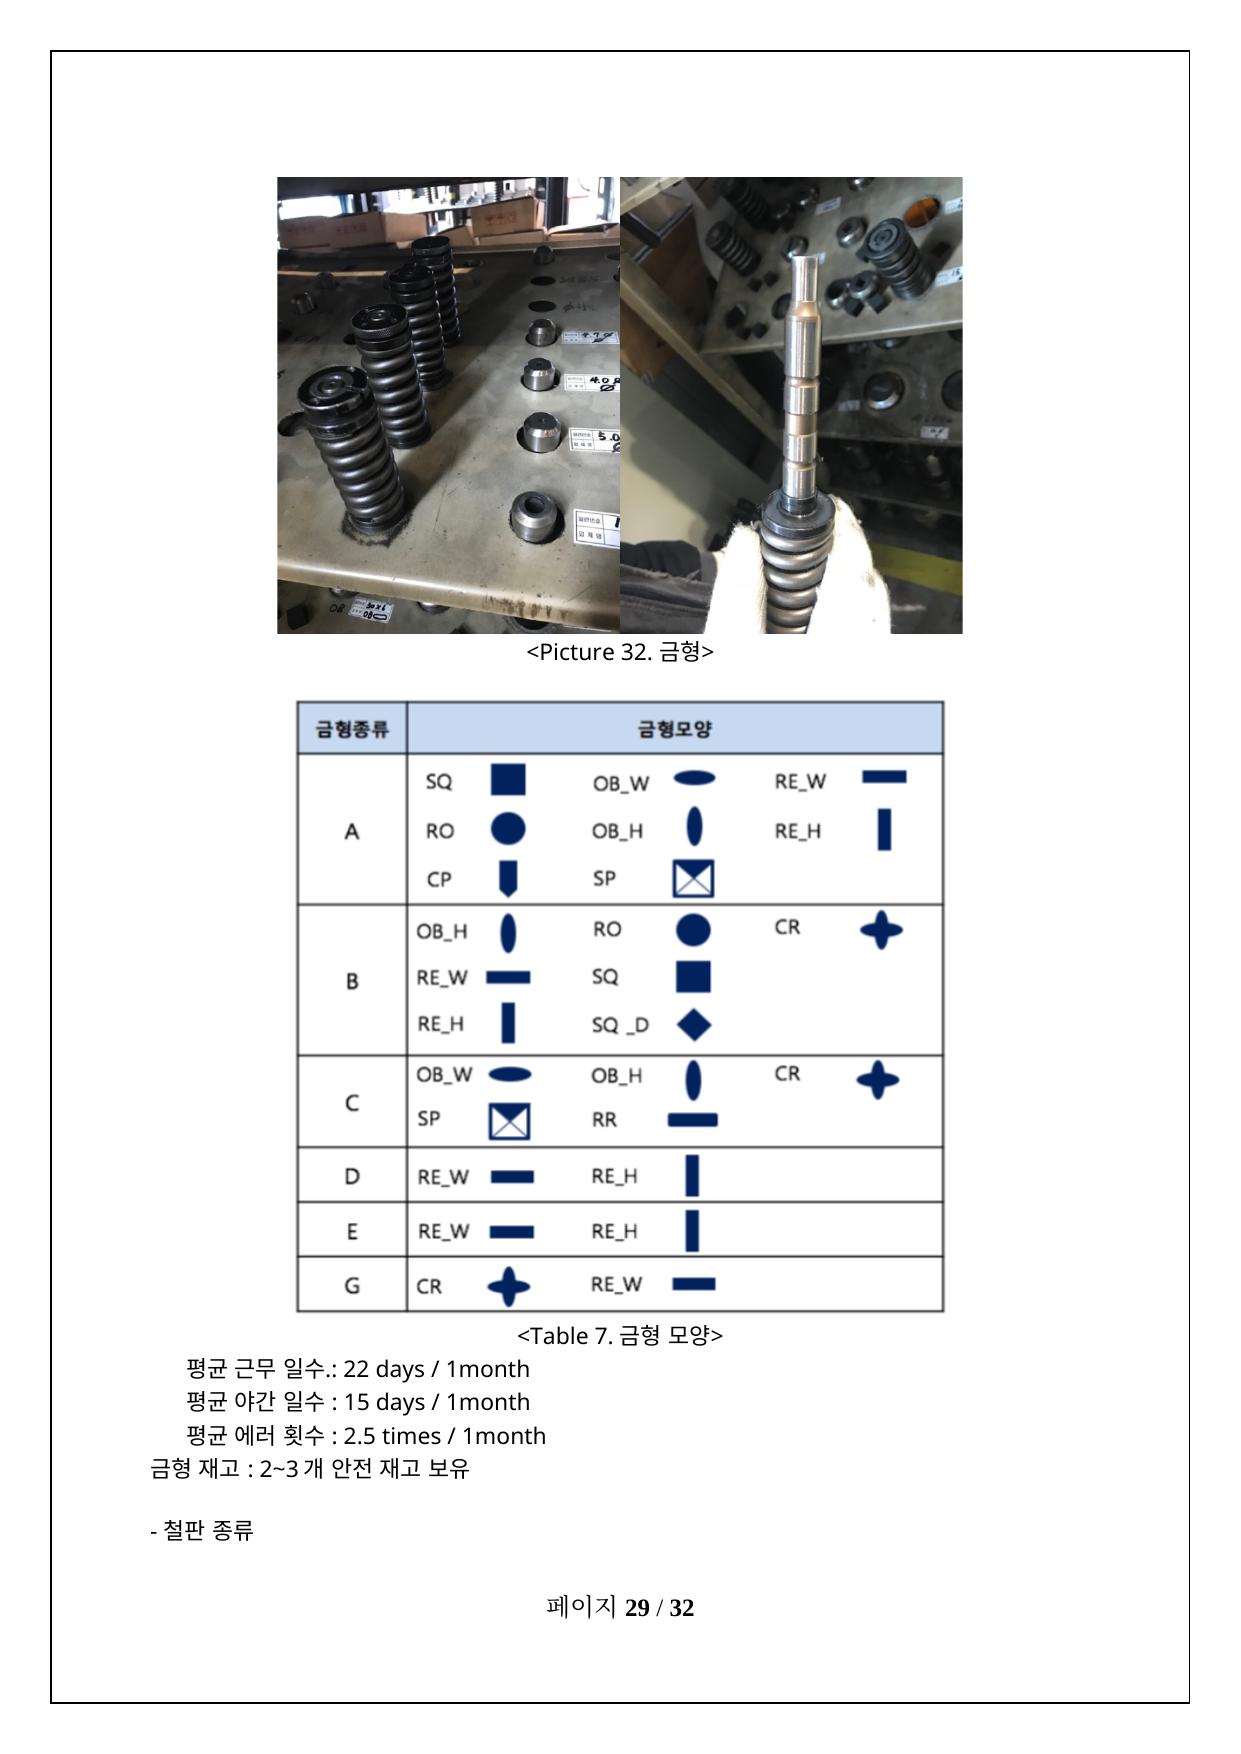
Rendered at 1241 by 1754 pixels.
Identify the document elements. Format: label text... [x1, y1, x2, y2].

text 평균 에러 횟수 : 2.5 times / 1month [150, 1417, 1090, 1451]
text 평균 야간 일수 : 15 days / 1month [150, 1384, 1090, 1417]
picture [293, 698, 947, 1318]
text <Picture 32. 금형> [150, 634, 1090, 667]
text <Table 7. 금형 모양> [150, 1317, 1090, 1351]
text 금형 재고 : 2~3개 안전 재고 보유 [150, 1451, 1090, 1484]
text 평균 근무 일수.: 22 days / 1month [150, 1351, 1090, 1384]
picture [277, 177, 963, 634]
text - 철판 종류 [150, 1513, 1090, 1546]
